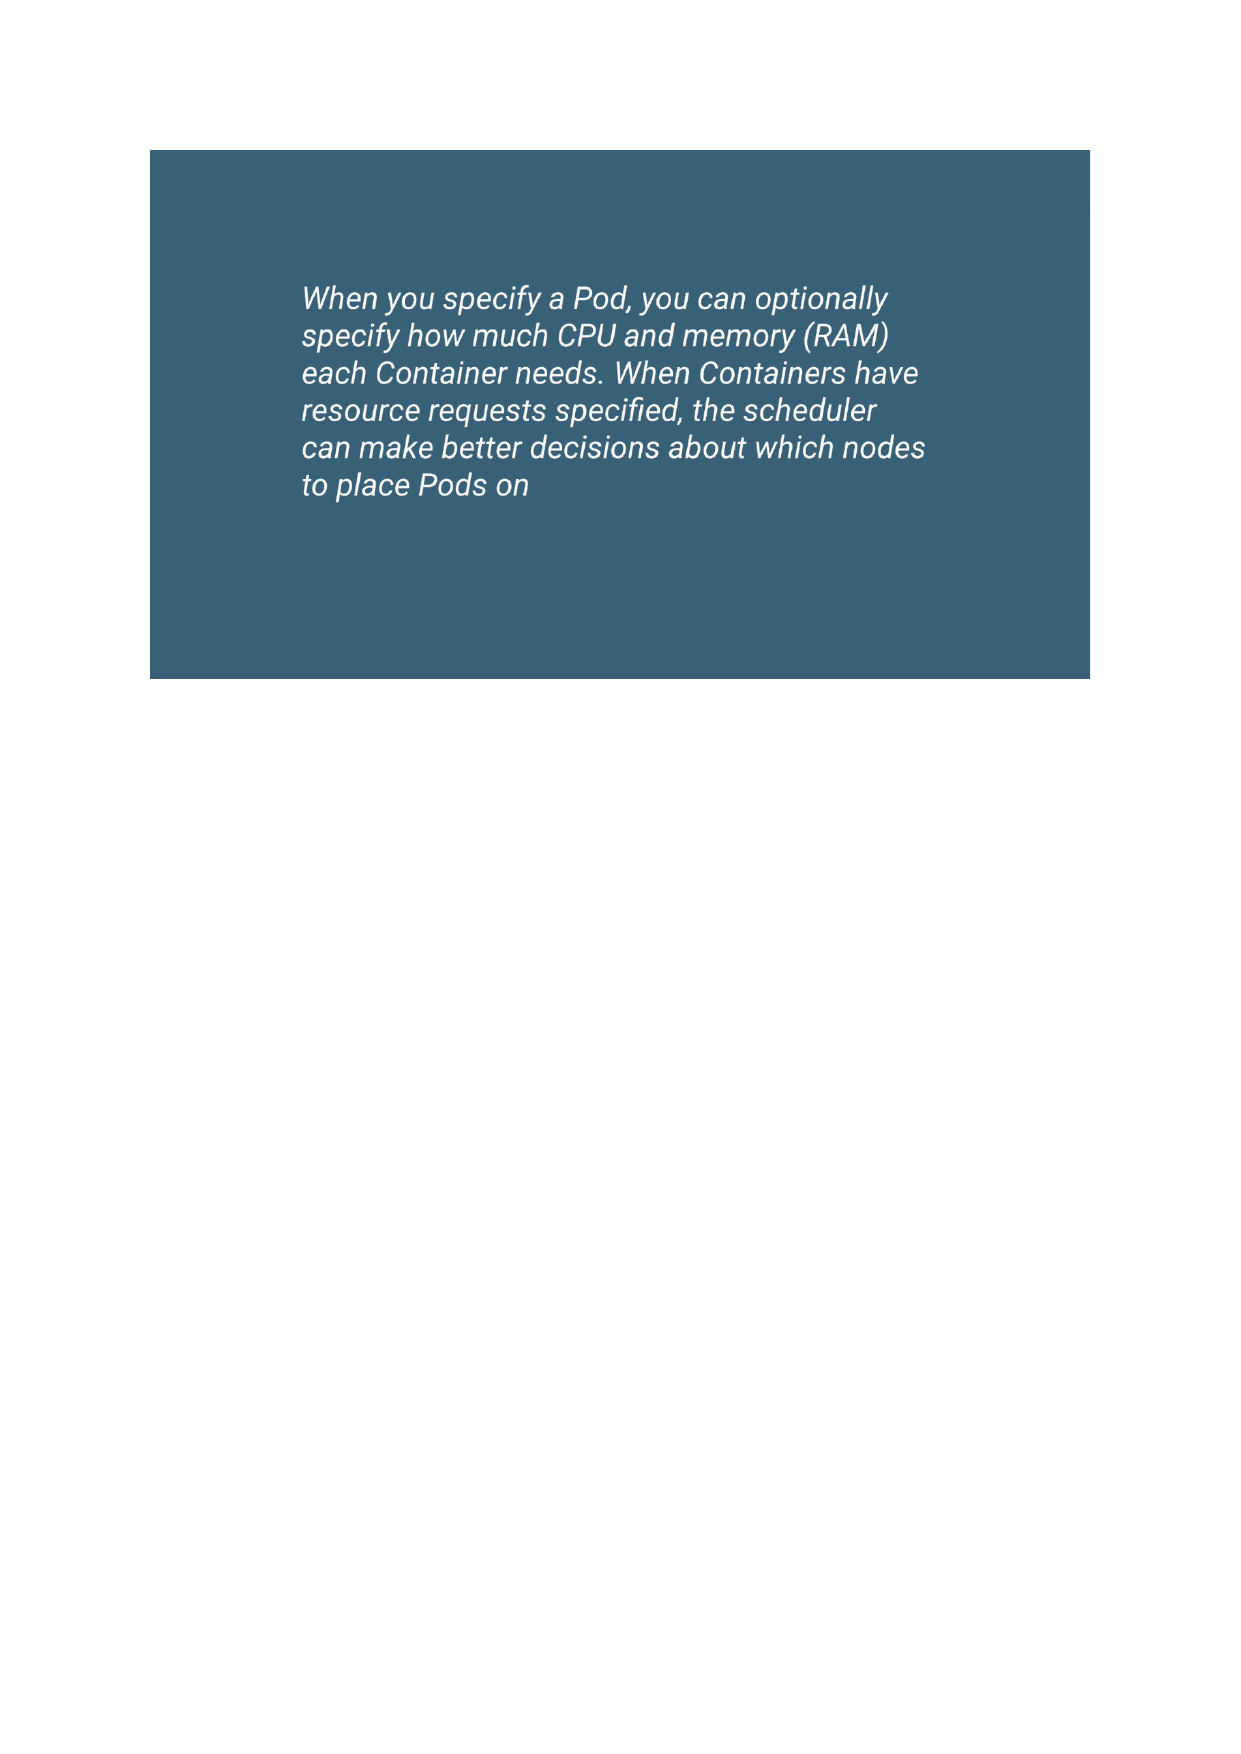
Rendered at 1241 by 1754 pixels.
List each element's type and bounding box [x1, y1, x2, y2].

picture [150, 150, 1091, 679]
